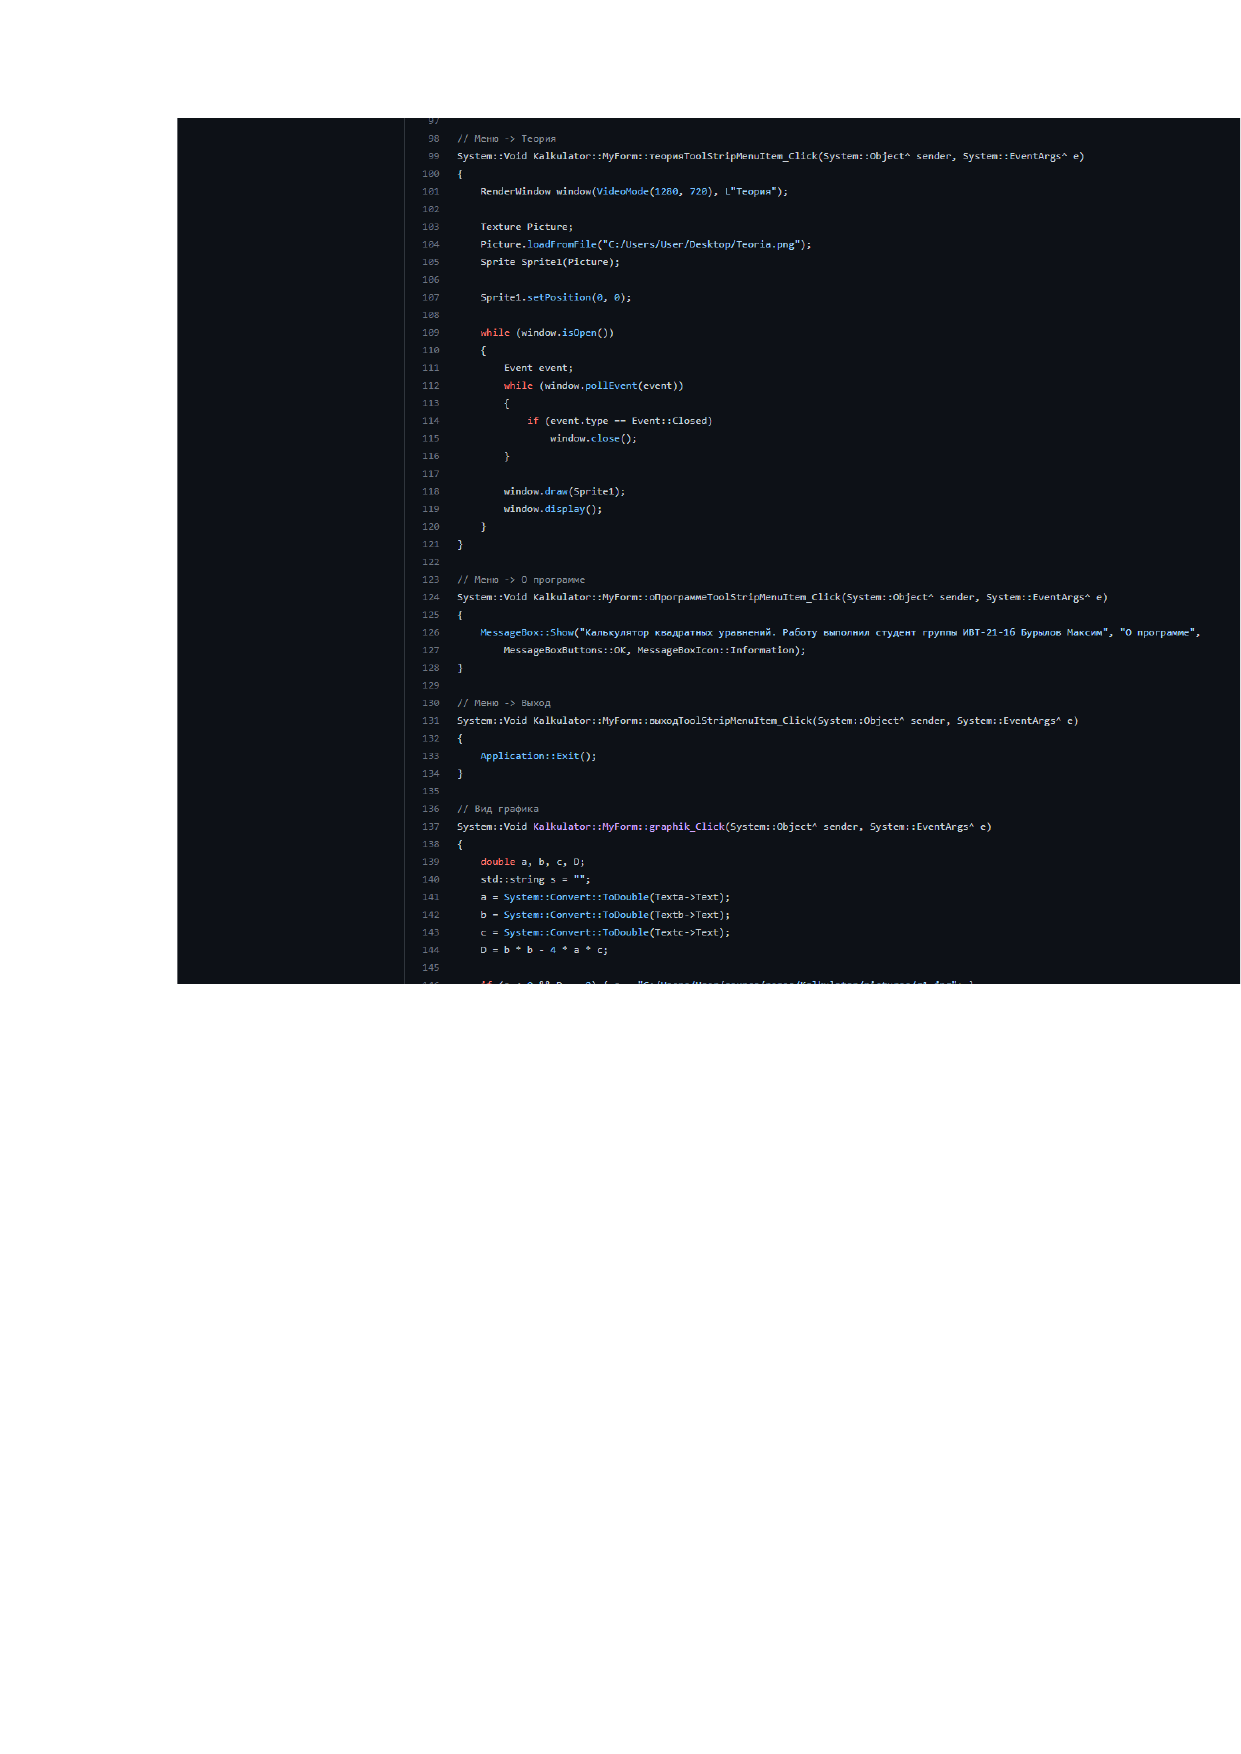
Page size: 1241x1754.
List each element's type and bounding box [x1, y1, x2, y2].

picture [177, 118, 1241, 984]
